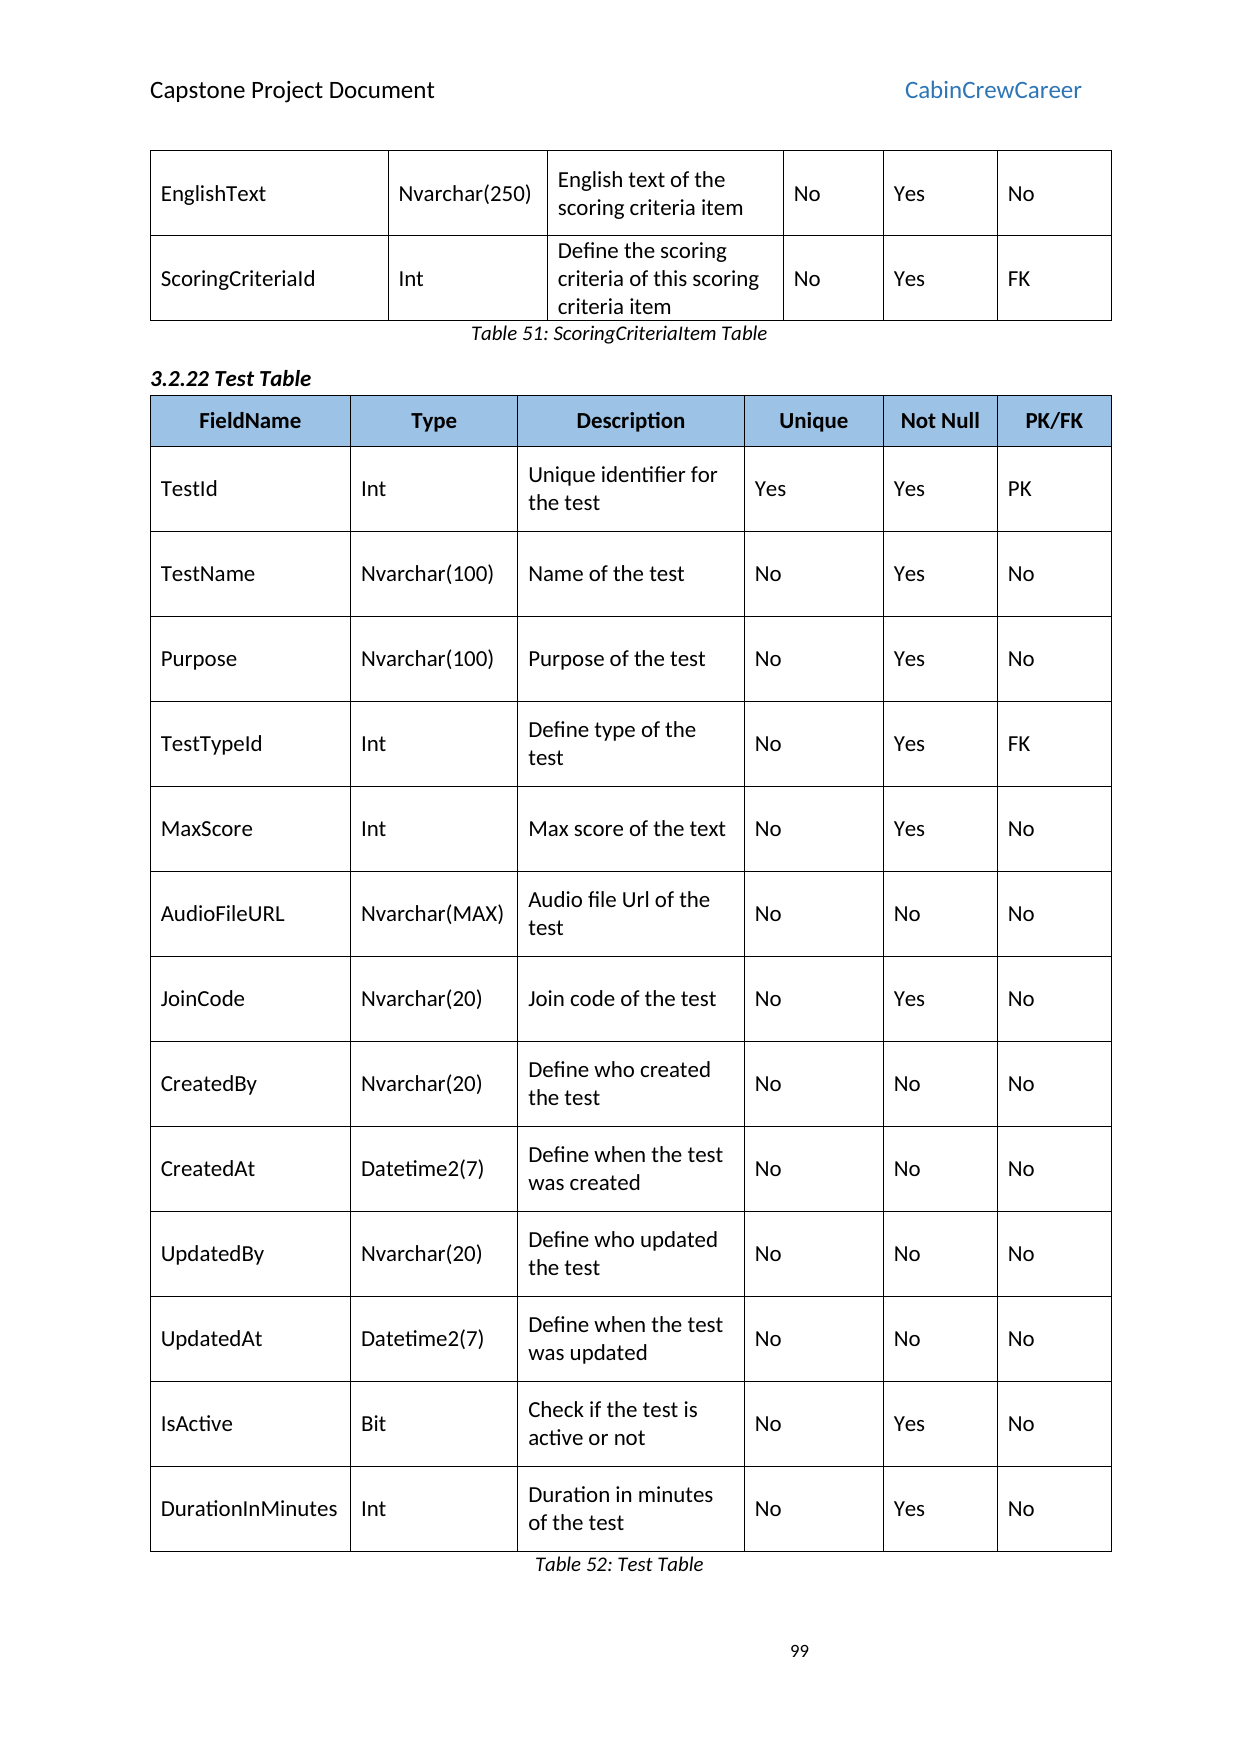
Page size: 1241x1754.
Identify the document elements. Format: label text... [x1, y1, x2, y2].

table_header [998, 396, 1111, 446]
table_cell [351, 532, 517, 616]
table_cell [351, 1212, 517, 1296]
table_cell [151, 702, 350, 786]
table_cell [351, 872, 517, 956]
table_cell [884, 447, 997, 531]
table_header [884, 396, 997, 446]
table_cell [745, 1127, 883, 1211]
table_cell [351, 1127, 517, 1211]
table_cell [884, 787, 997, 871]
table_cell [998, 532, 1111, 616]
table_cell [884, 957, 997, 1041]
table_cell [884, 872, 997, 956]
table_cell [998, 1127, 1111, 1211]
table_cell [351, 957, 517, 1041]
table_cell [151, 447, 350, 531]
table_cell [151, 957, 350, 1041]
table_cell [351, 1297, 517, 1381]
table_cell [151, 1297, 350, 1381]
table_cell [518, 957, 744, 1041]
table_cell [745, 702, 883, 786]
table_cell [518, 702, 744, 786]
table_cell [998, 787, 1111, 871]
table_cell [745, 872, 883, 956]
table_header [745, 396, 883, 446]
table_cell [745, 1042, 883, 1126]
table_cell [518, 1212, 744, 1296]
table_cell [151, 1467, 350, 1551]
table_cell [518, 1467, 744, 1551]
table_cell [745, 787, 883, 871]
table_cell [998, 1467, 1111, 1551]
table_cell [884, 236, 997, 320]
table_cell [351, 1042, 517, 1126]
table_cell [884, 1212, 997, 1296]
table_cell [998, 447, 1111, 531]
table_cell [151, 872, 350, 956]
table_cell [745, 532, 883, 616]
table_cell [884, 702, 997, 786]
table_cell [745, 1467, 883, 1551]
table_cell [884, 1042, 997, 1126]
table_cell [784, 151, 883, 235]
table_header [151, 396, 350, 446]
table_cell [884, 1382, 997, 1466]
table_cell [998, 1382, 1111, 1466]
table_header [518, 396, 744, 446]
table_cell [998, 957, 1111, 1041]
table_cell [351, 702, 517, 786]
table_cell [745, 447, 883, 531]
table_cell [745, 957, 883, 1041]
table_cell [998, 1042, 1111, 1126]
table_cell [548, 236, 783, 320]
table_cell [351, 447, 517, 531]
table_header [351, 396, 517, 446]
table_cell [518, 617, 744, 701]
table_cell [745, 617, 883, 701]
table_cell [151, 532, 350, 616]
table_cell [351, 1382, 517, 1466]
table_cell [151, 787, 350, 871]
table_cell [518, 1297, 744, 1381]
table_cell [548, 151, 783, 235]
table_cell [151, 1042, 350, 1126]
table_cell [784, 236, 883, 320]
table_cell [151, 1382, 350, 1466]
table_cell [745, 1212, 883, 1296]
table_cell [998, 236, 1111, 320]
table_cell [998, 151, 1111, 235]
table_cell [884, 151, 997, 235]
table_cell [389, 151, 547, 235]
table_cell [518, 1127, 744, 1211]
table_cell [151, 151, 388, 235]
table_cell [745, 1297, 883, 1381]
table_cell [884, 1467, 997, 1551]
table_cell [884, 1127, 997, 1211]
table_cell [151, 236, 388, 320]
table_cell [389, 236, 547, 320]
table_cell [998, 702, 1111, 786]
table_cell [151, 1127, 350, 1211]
text Table 51: ScoringCriteriaItem Table [150, 321, 1090, 346]
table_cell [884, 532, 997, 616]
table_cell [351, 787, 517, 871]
text Table 52: Test Table [150, 1552, 1090, 1577]
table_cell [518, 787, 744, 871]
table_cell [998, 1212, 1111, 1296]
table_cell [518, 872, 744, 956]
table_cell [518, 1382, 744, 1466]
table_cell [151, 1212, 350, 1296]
subtitle 3.2.22 Test Table [150, 364, 1090, 393]
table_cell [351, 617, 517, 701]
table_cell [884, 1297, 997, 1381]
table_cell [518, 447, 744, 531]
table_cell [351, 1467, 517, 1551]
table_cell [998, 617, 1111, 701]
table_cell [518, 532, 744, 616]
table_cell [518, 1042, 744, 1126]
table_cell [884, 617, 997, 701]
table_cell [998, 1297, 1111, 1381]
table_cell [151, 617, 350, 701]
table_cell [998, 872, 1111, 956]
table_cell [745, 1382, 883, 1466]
